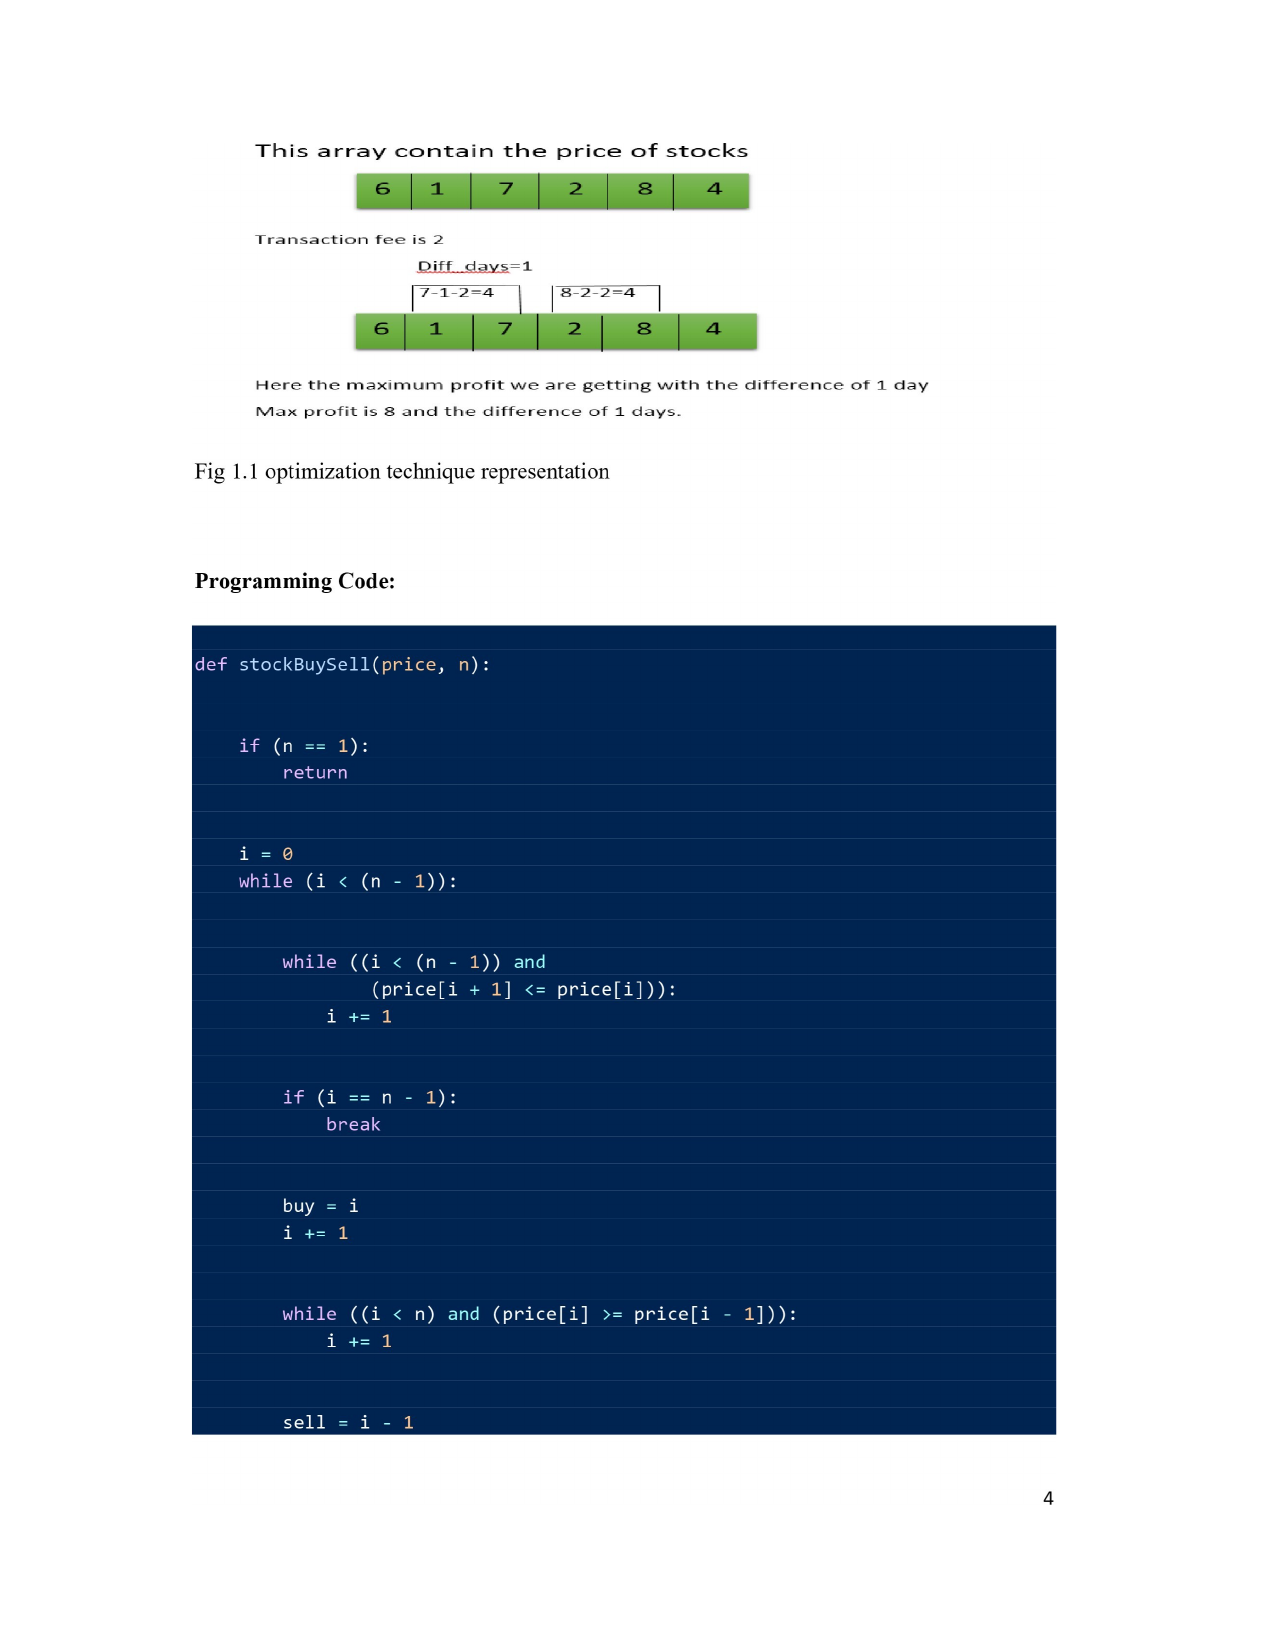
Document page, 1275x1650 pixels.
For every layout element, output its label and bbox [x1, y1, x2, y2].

picture [191, 143, 1057, 1505]
